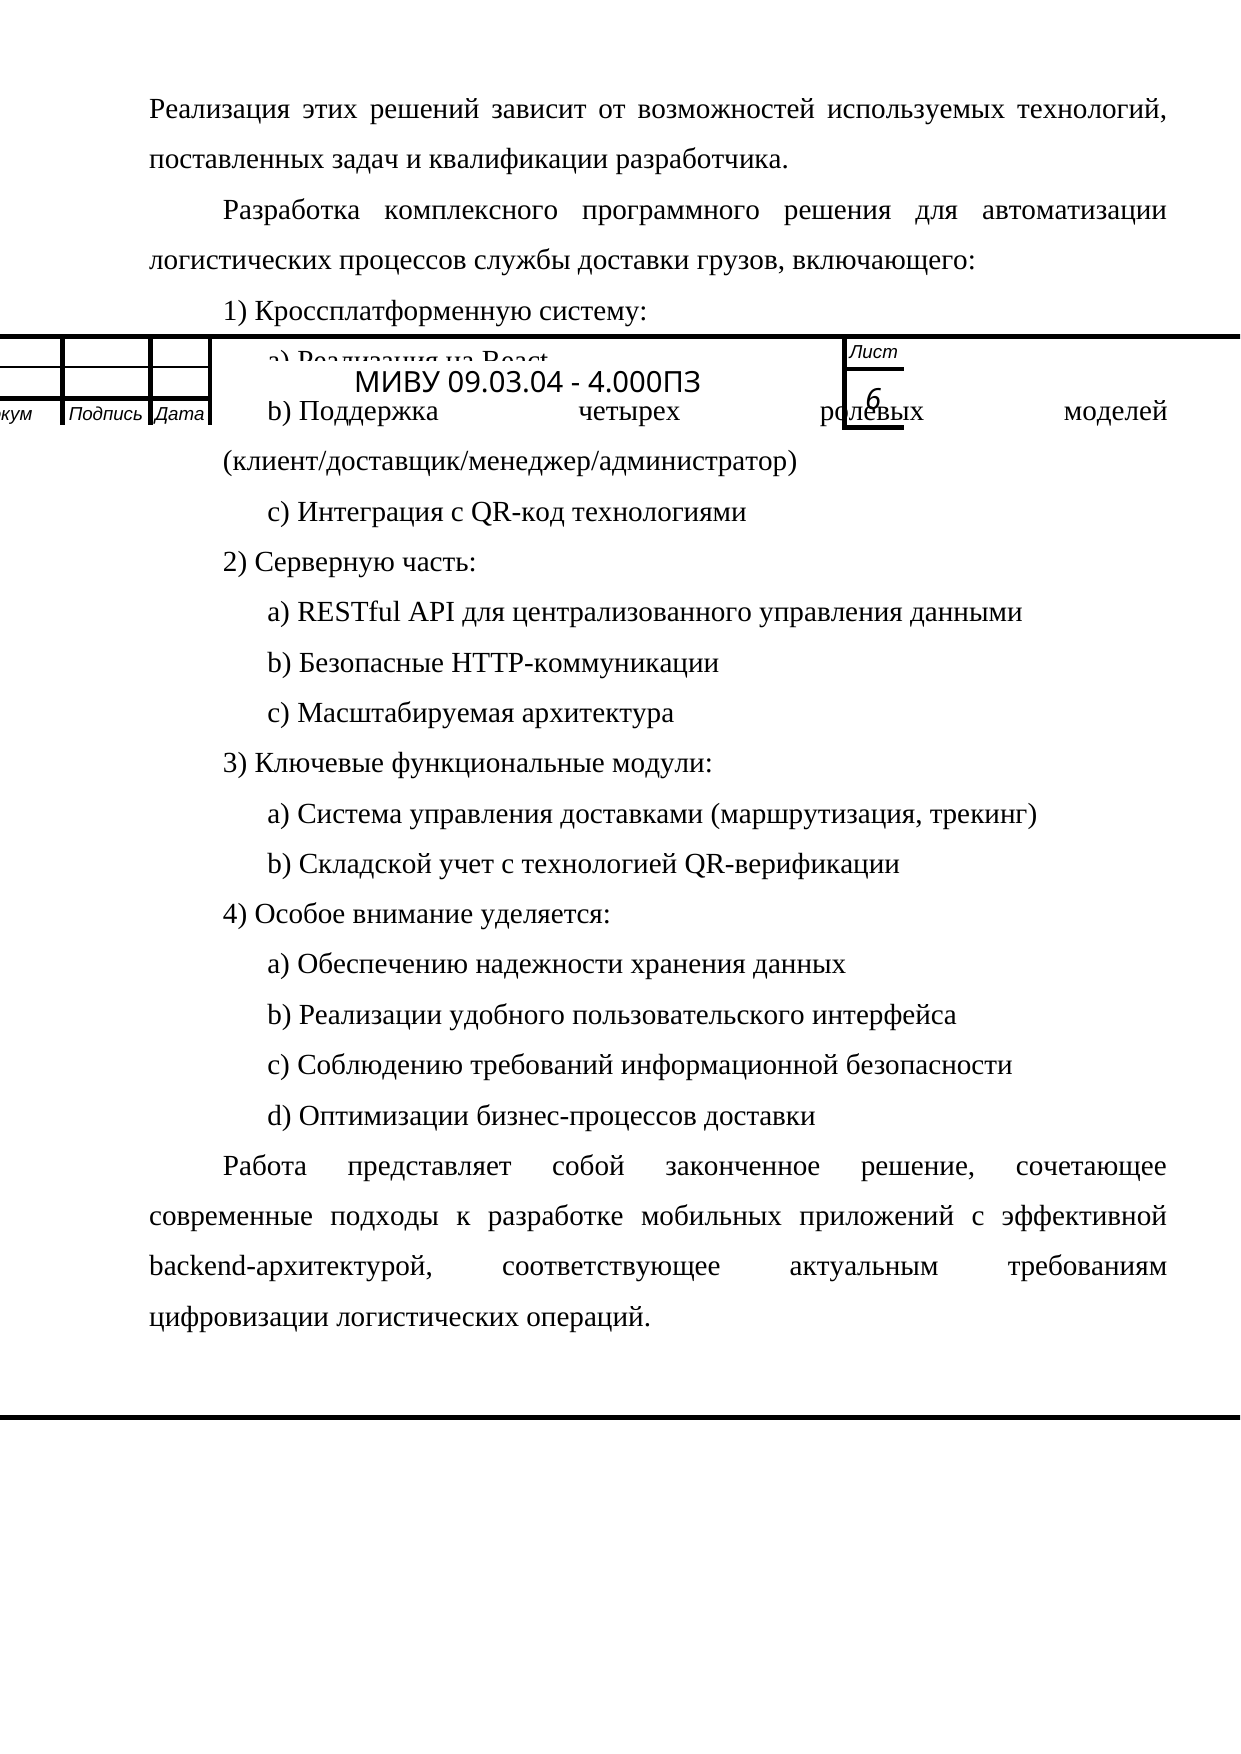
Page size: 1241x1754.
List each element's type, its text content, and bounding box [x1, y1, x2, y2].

list Масштабируемая архитектура [223, 695, 1168, 729]
list Реализация на React [223, 343, 842, 361]
list RESTful API для централизованного управления данными [223, 594, 1168, 628]
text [149, 91, 1168, 175]
list Соблюдению требований информационной безопасности [223, 1047, 1168, 1081]
list Поддержка четырех ролевых моделей (клиент/доставщик/менеджер/администратор) [223, 393, 1168, 477]
text Работа представляет собой законченное решение, сочетающее современные подходы к разработке мобильных приложений с эффективной backend-архитектурой, соответствующее актуальным требованиям цифровизации логистических операций. [149, 1148, 1168, 1332]
list Складской учет с технологией QR-верификации [223, 846, 1168, 879]
list Реализации удобного пользовательского интерфейса [223, 997, 1168, 1031]
list Ключевые функциональные модули: [149, 745, 1168, 779]
list Особое внимание уделяется: [149, 896, 1168, 930]
list Система управления доставками (маршрутизация, трекинг) [223, 796, 1168, 829]
text Разработка комплексного программного решения для автоматизации логистических процессов службы доставки грузов, включающего: [149, 192, 1168, 276]
list Интеграция с QR-код технологиями [223, 494, 1168, 527]
list Безопасные HTTP-коммуникации [223, 645, 1168, 678]
list Реализация на React [847, 343, 1168, 376]
list Обеспечению надежности хранения данных [223, 947, 1168, 980]
list Оптимизации бизнес-процессов доставки [223, 1098, 1168, 1131]
list Кроссплатформенную систему: [149, 293, 1168, 326]
list Серверную часть: [149, 544, 1168, 578]
